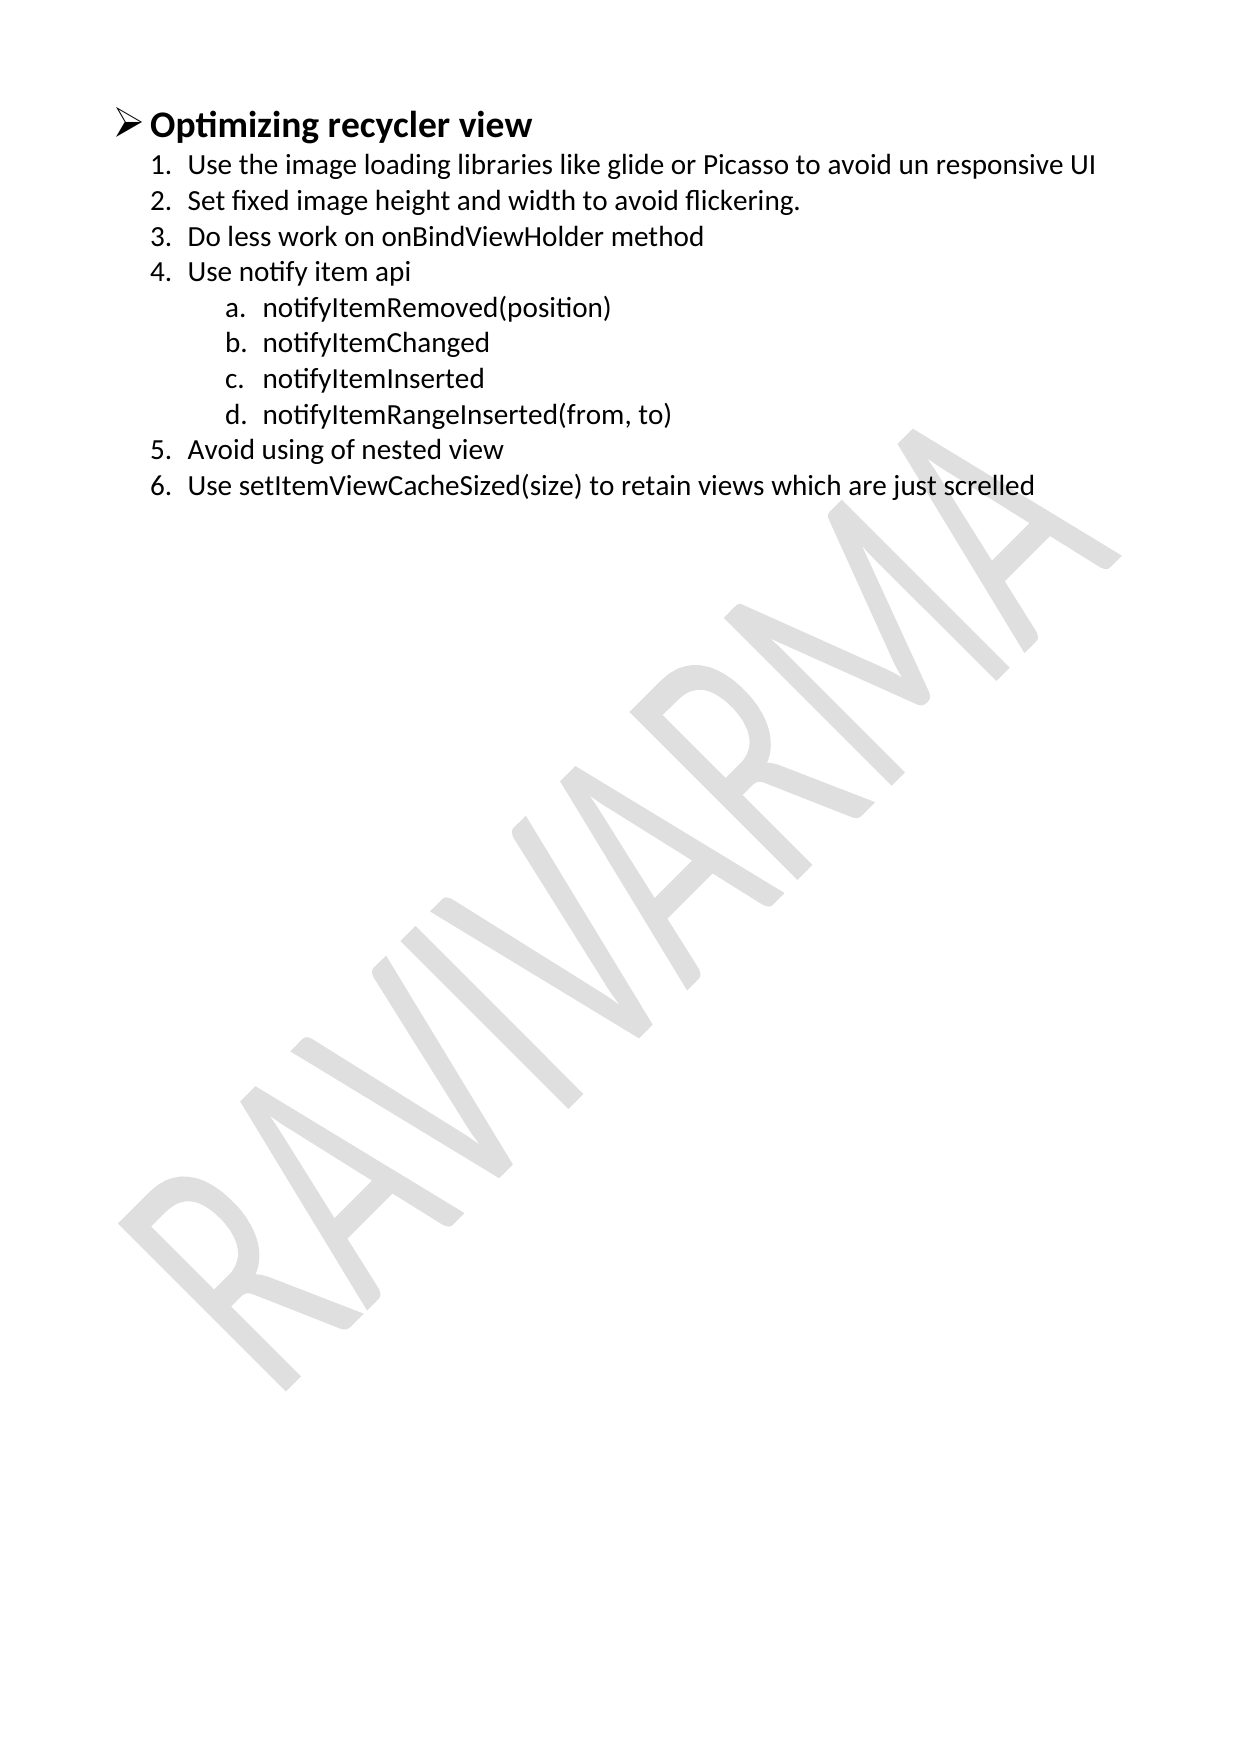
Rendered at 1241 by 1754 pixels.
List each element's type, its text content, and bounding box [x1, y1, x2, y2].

list Use notify item api [150, 253, 1165, 289]
list Avoid using of nested view [150, 431, 1165, 467]
list Set fixed image height and width to avoid flickering. [150, 182, 1165, 218]
list notifyItemRangeInserted(from, to) [225, 396, 1165, 431]
list notifyItemRemoved(position) [225, 289, 1165, 324]
list Use the image loading libraries like glide or Picasso to avoid un responsive UI [150, 146, 1165, 182]
list Optimizing recycler view [112, 101, 1165, 146]
list Do less work on onBindViewHolder method [150, 218, 1165, 253]
list notifyItemChanged [225, 324, 1165, 360]
list notifyItemInserted [225, 360, 1165, 396]
list Use setItemViewCacheSized(size) to retain views which are just screlled [150, 467, 1165, 503]
